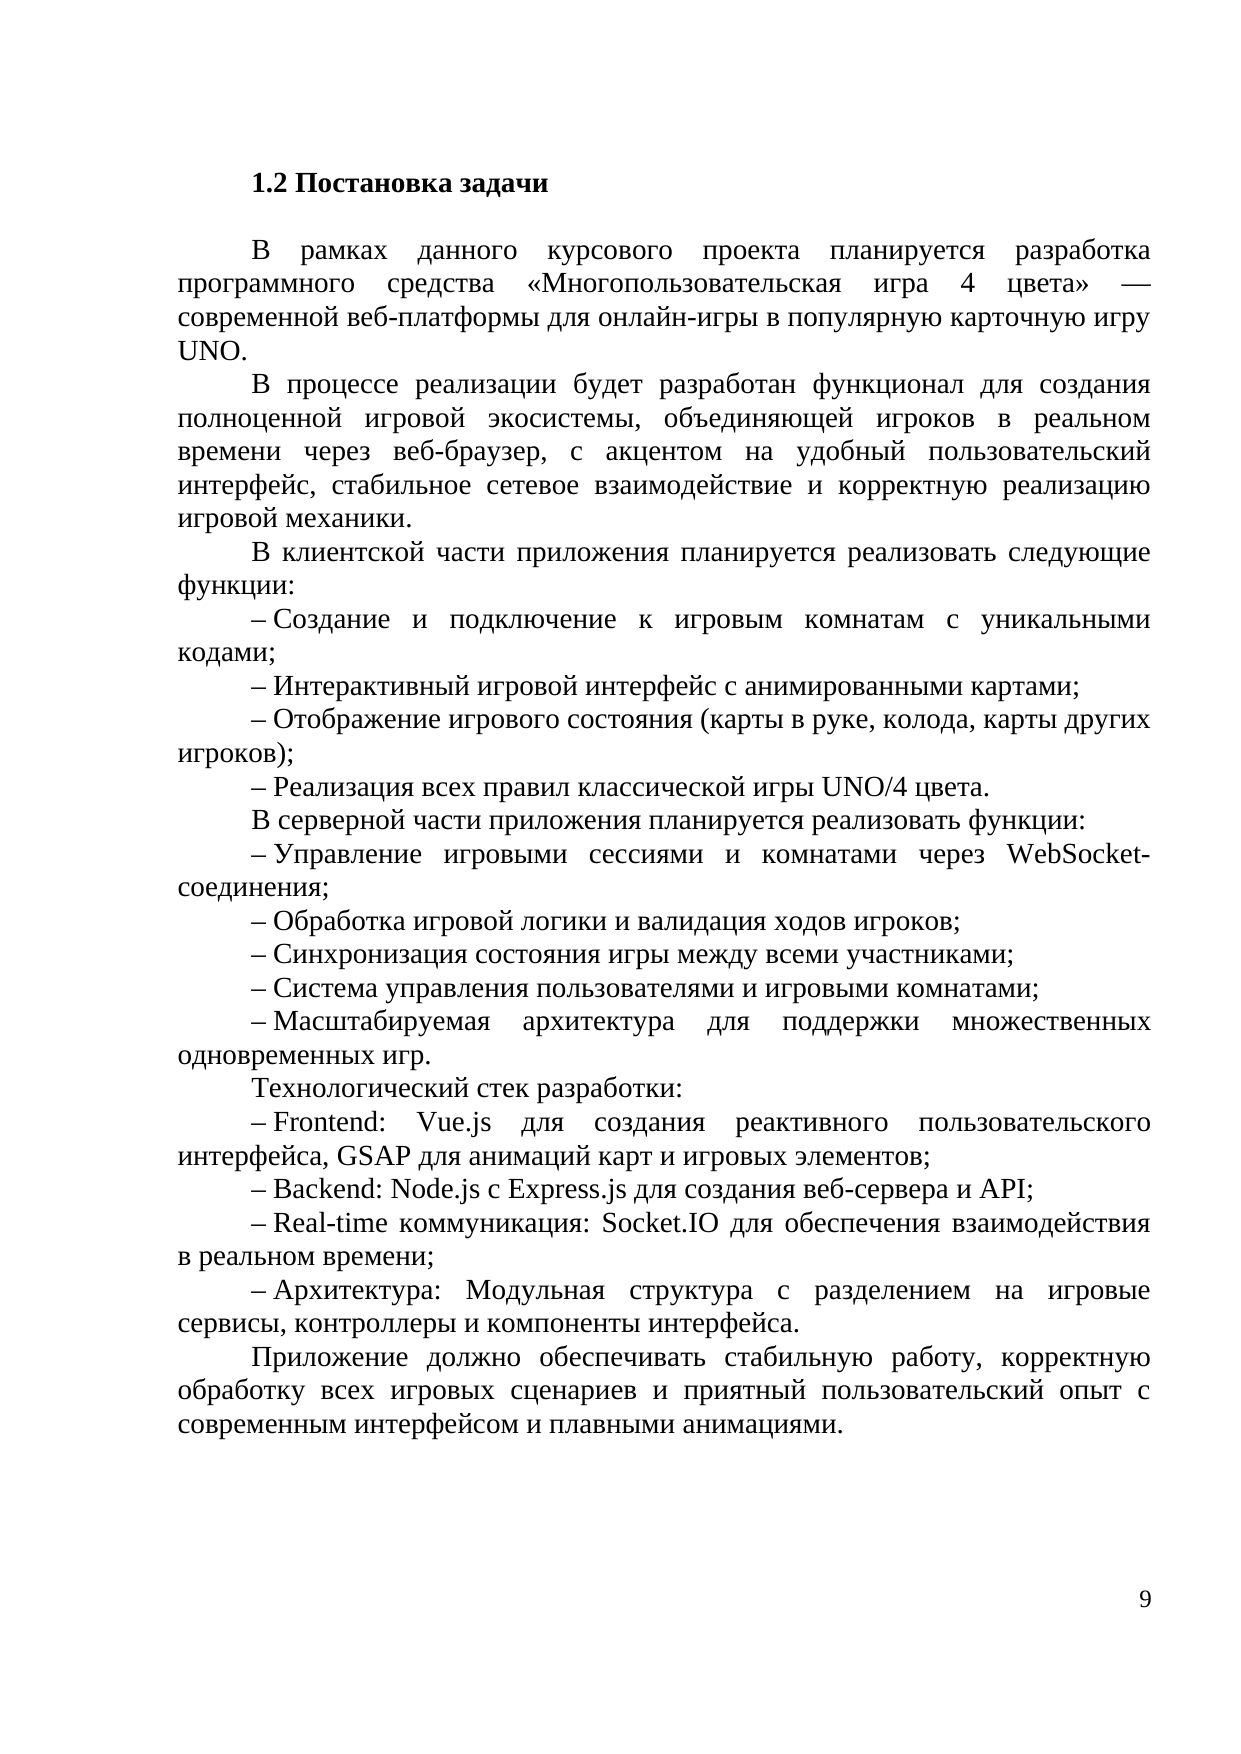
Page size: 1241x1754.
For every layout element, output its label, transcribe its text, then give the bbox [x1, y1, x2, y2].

list Обработка игровой логики и валидация ходов игроков; [177, 903, 1152, 936]
list Real-time коммуникация: Socket.IO для обеспечения взаимодействия в реальном времени; [177, 1205, 1152, 1272]
text Приложение должно обеспечивать стабильную работу, корректную обработку всех игровых сценариев и приятный пользовательский опыт с современным интерфейсом и плавными анимациями. [177, 1339, 1152, 1439]
list Интерактивный игровой интерфейс с анимированными картами; [177, 668, 1152, 702]
list Backend: Node.js с Express.js для создания веб-сервера и API; [177, 1171, 1152, 1205]
subtitle 1.2 Постановка задачи [177, 165, 1152, 198]
text В рамках данного курсового проекта планируется разработка программного средства «Многопользовательская игра 4 цвета» — современной веб-платформы для онлайн-игры в популярную карточную игру UNO. [177, 232, 1152, 366]
list Frontend: Vue.js для создания реактивного пользовательского интерфейса, GSAP для анимаций карт и игровых элементов; [177, 1104, 1152, 1171]
list Архитектура: Модульная структура с разделением на игровые сервисы, контроллеры и компоненты интерфейса. [177, 1272, 1152, 1339]
list Создание и подключение к игровым комнатам с уникальными кодами; [177, 601, 1152, 668]
text В серверной части приложения планируется реализовать функции: [177, 802, 1152, 836]
text В процессе реализации будет разработан функционал для создания полноценной игровой экосистемы, объединяющей игроков в реальном времени через веб-браузер, с акцентом на удобный пользовательский интерфейс, стабильное сетевое взаимодействие и корректную реализацию игровой механики. [177, 366, 1152, 534]
list Реализация всех правил классической игры UNO/4 цвета. [177, 769, 1152, 802]
list Синхронизация состояния игры между всеми участниками; [177, 936, 1152, 970]
list Управление игровыми сессиями и комнатами через WebSocket-соединения; [177, 836, 1152, 903]
list Отображение игрового состояния (карты в руке, колода, карты других игроков); [177, 702, 1152, 769]
list Система управления пользователями и игровыми комнатами; [177, 970, 1152, 1003]
text Технологический стек разработки: [177, 1071, 1152, 1104]
text В клиентской части приложения планируется реализовать следующие функции: [177, 534, 1152, 601]
list Масштабируемая архитектура для поддержки множественных одновременных игр. [177, 1003, 1152, 1071]
